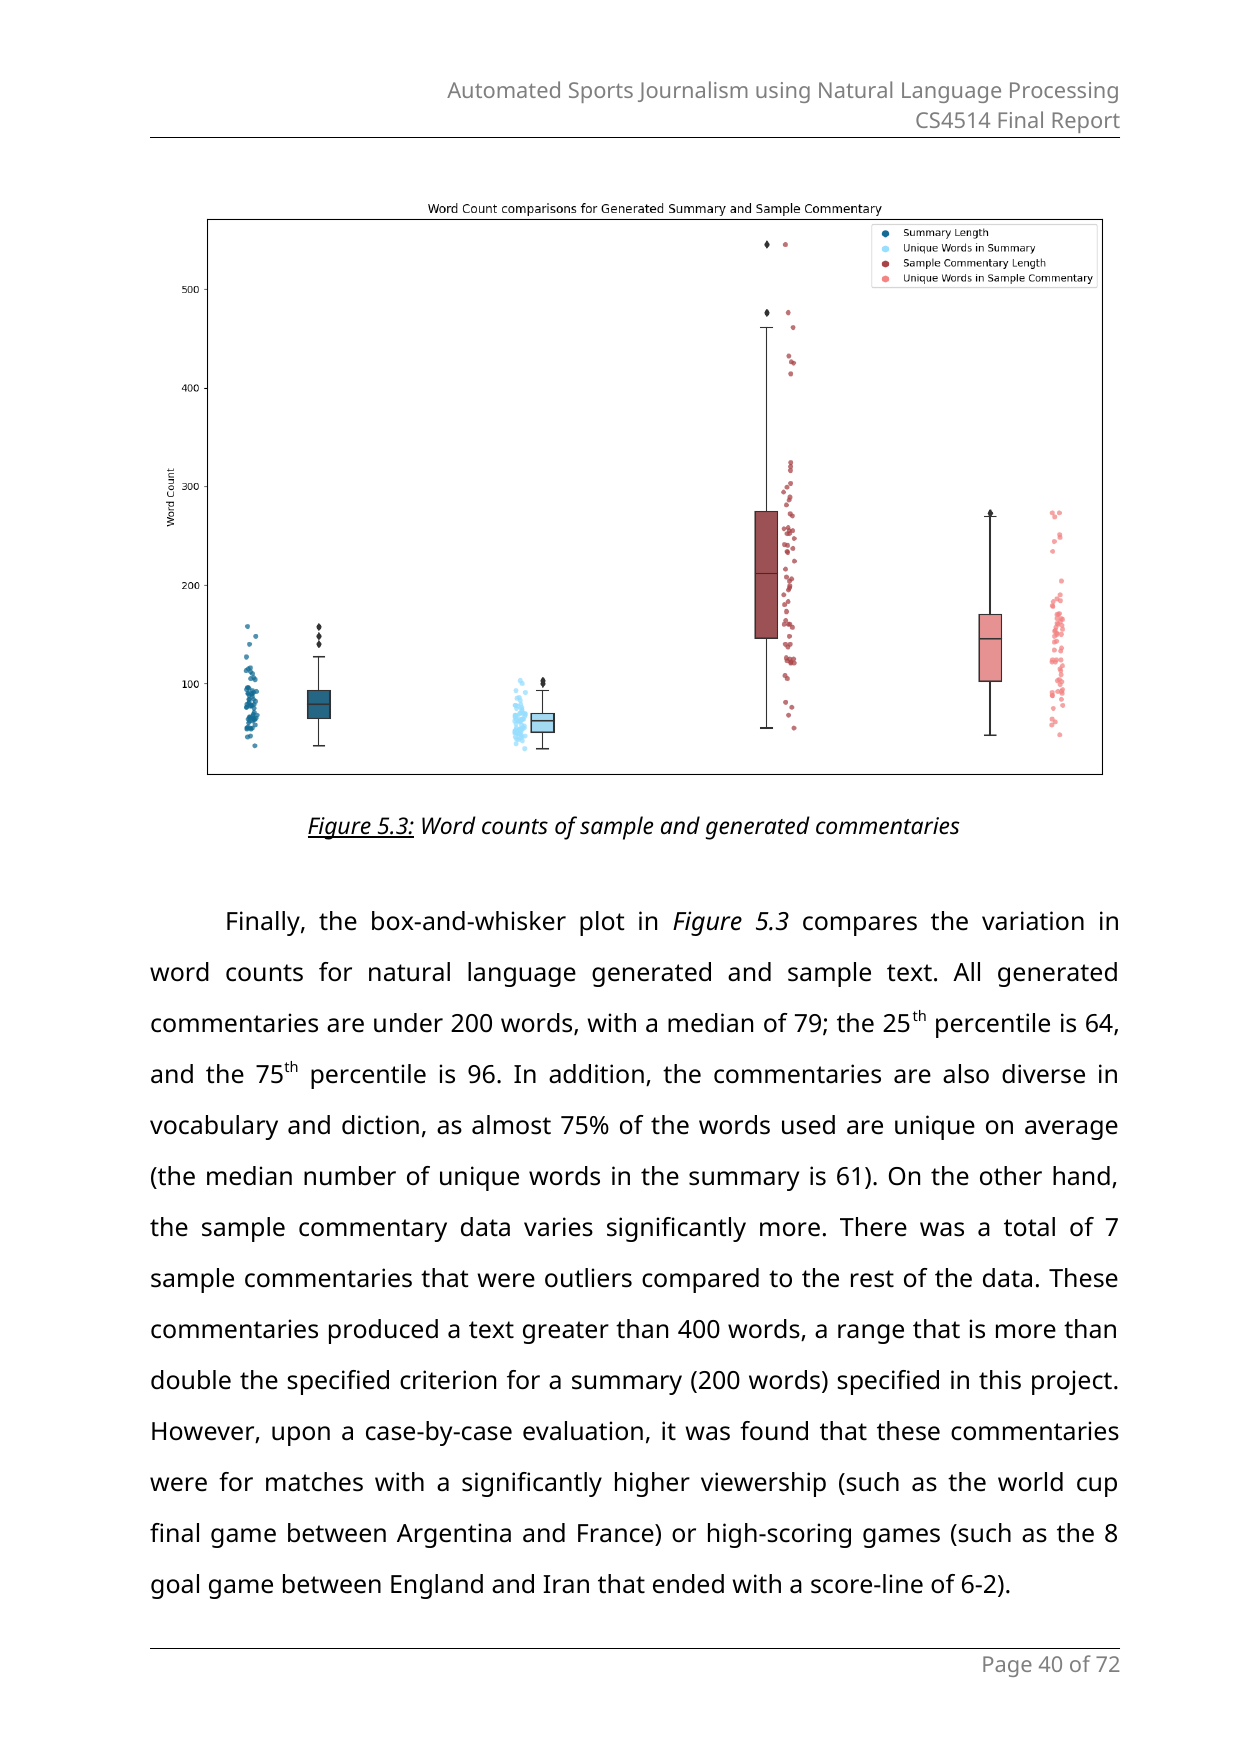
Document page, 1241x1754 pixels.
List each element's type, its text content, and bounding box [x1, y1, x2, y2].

picture [150, 172, 1126, 793]
text Finally, the box-and-whisker plot in Figure 5.3 compares the variation in word counts for natural language generated and sample text. All generated commentaries are under 200 words, with a median of 79; the 25th percentile is 64, and the 75th percentile is 96. In addition, the commentaries are also diverse in vocabulary and diction, as almost 75% of the words used are unique on average (the median number of unique words in the summary is 61). On the other hand, the sample commentary data varies significantly more. There was a total of 7 sample commentaries that were outliers compared to the rest of the data. These commentaries produced a text greater than 400 words, a range that is more than double the specified criterion for a summary (200 words) specified in this project. However, upon a case-by-case evaluation, it was found that these commentaries were for matches with a significantly higher viewership (such as the world cup final game between Argentina and France) or high-scoring games (such as the 8 goal game between England and Iran that ended with a score-line of 6-2). [150, 904, 1120, 1601]
text Figure 5.3: Word counts of sample and generated commentaries [150, 810, 1120, 841]
